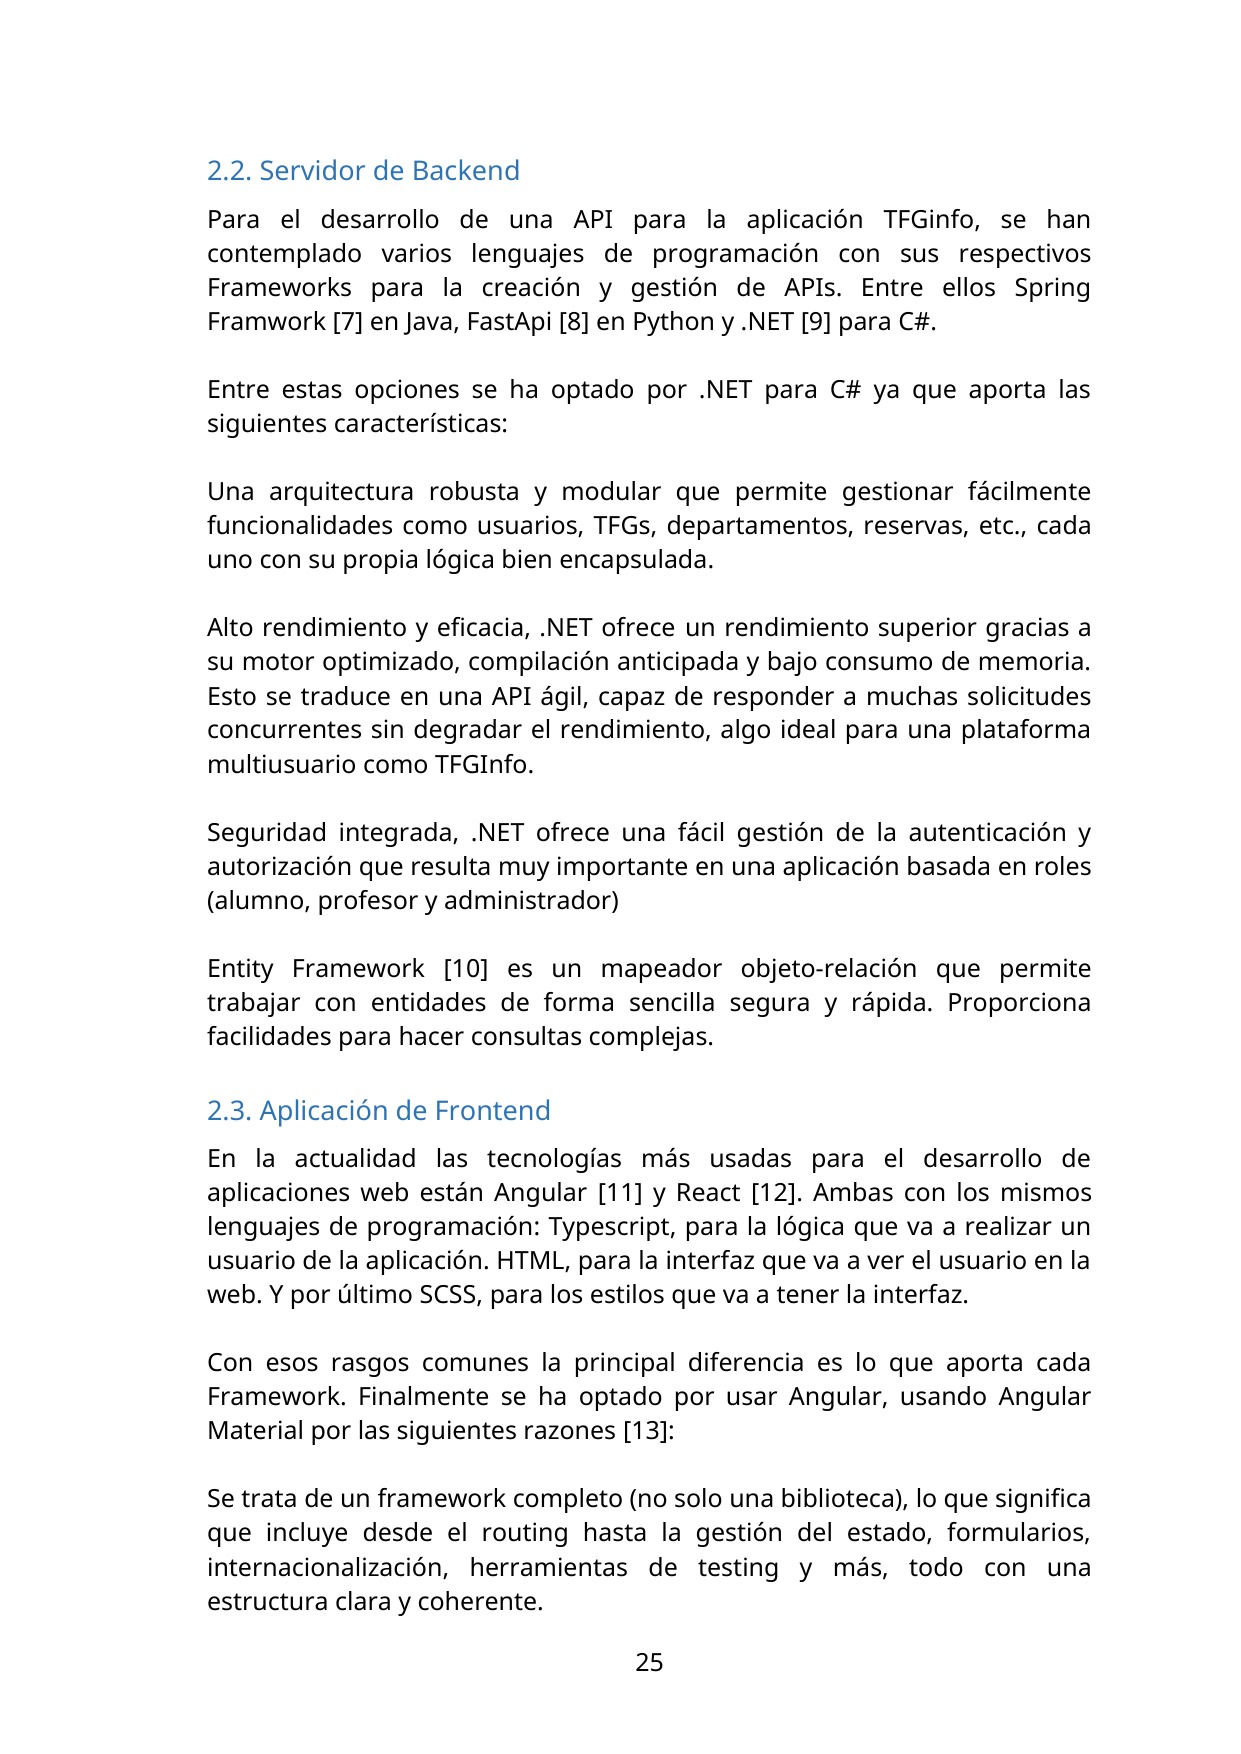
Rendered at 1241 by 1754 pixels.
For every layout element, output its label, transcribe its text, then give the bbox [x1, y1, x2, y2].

text En la actualidad las tecnologías más usadas para el desarrollo de aplicaciones web están Angular [11] y React [12]. Ambas con los mismos lenguajes de programación: Typescript, para la lógica que va a realizar un usuario de la aplicación. HTML, para la interfaz que va a ver el usuario en la web. Y por último SCSS, para los estilos que va a tener la interfaz. [207, 1140, 1092, 1311]
text Entity Framework [10] es un mapeador objeto-relación que permite trabajar con entidades de forma sencilla segura y rápida. Proporciona facilidades para hacer consultas complejas. [207, 951, 1092, 1053]
subtitle Aplicación de Frontend [207, 1091, 1092, 1128]
text Para el desarrollo de una API para la aplicación TFGinfo, se han contemplado varios lenguajes de programación con sus respectivos Frameworks para la creación y gestión de APIs. Entre ellos Spring Framwork [7] en Java, FastApi [8] en Python y .NET [9] para C#. [207, 201, 1092, 337]
text Con esos rasgos comunes la principal diferencia es lo que aporta cada Framework. Finalmente se ha optado por usar Angular, usando Angular Material por las siguientes razones [13]: [207, 1345, 1092, 1447]
text Una arquitectura robusta y modular que permite gestionar fácilmente funcionalidades como usuarios, TFGs, departamentos, reservas, etc., cada uno con su propia lógica bien encapsulada. [207, 474, 1092, 576]
text Se trata de un framework completo (no solo una biblioteca), lo que significa que incluye desde el routing hasta la gestión del estado, formularios, internacionalización, herramientas de testing y más, todo con una estructura clara y coherente. [207, 1481, 1092, 1617]
text Seguridad integrada, .NET ofrece una fácil gestión de la autenticación y autorización que resulta muy importante en una aplicación basada en roles (alumno, profesor y administrador) [207, 814, 1092, 917]
subtitle Servidor de Backend [207, 152, 1092, 189]
text Alto rendimiento y eficacia, .NET ofrece un rendimiento superior gracias a su motor optimizado, compilación anticipada y bajo consumo de memoria. Esto se traduce en una API ágil, capaz de responder a muchas solicitudes concurrentes sin degradar el rendimiento, algo ideal para una plataforma multiusuario como TFGInfo. [207, 610, 1092, 780]
text Entre estas opciones se ha optado por .NET para C# ya que aporta las siguientes características: [207, 372, 1092, 440]
